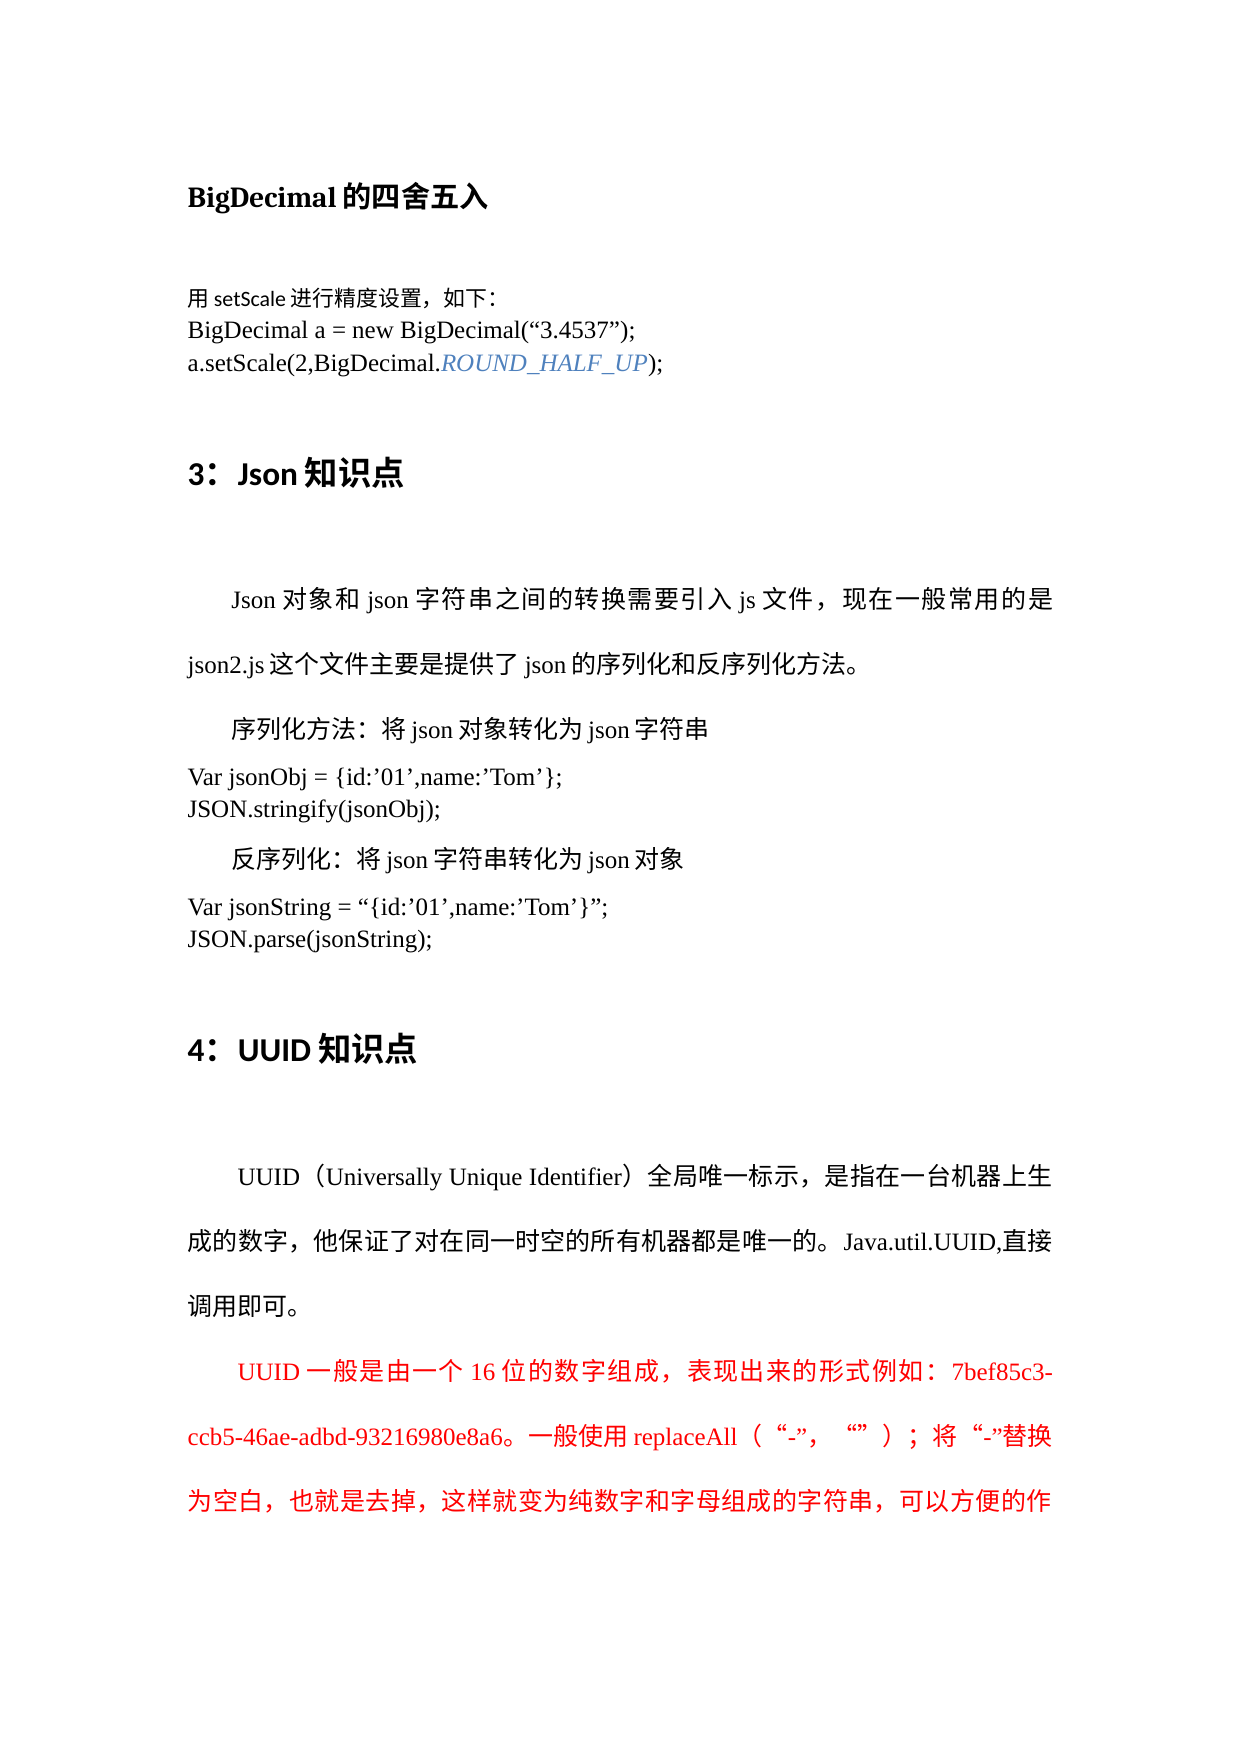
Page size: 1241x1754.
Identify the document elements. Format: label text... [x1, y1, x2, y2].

text JSON.parse(jsonString); [187, 923, 1053, 955]
text UUID（Universally Unique Identifier）全局唯一标示，是指在一台机器上生成的数字，他保证了对在同一时空的所有机器都是唯一的。Java.util.UUID,直接调用即可。 [187, 1142, 1053, 1337]
text Var jsonString = “{id:’01’,name:’Tom’}”; [187, 890, 1053, 923]
text JSON.stringify(jsonObj); [187, 793, 1053, 825]
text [187, 1337, 1053, 1532]
text BigDecimal a = new BigDecimal(“3.4537”); [187, 313, 1053, 346]
text Json对象和json字符串之间的转换需要引入js文件，现在一般常用的是json2.js这个文件主要是提供了json的序列化和反序列化方法。 [187, 565, 1053, 695]
text 反序列化：将json字符串转化为json对象 [187, 825, 1053, 890]
subtitle BigDecimal的四舍五入 [187, 162, 1053, 227]
subtitle 3：Json知识点 [187, 438, 1053, 503]
subtitle 4：UUID知识点 [187, 1015, 1053, 1080]
text Var jsonObj = {id:’01’,name:’Tom’}; [187, 760, 1053, 793]
text 用setScale进行精度设置，如下： [187, 281, 1053, 313]
text 序列化方法：将json对象转化为json字符串 [187, 695, 1053, 760]
text a.setScale(2,BigDecimal.ROUND_HALF_UP); [187, 346, 1053, 378]
